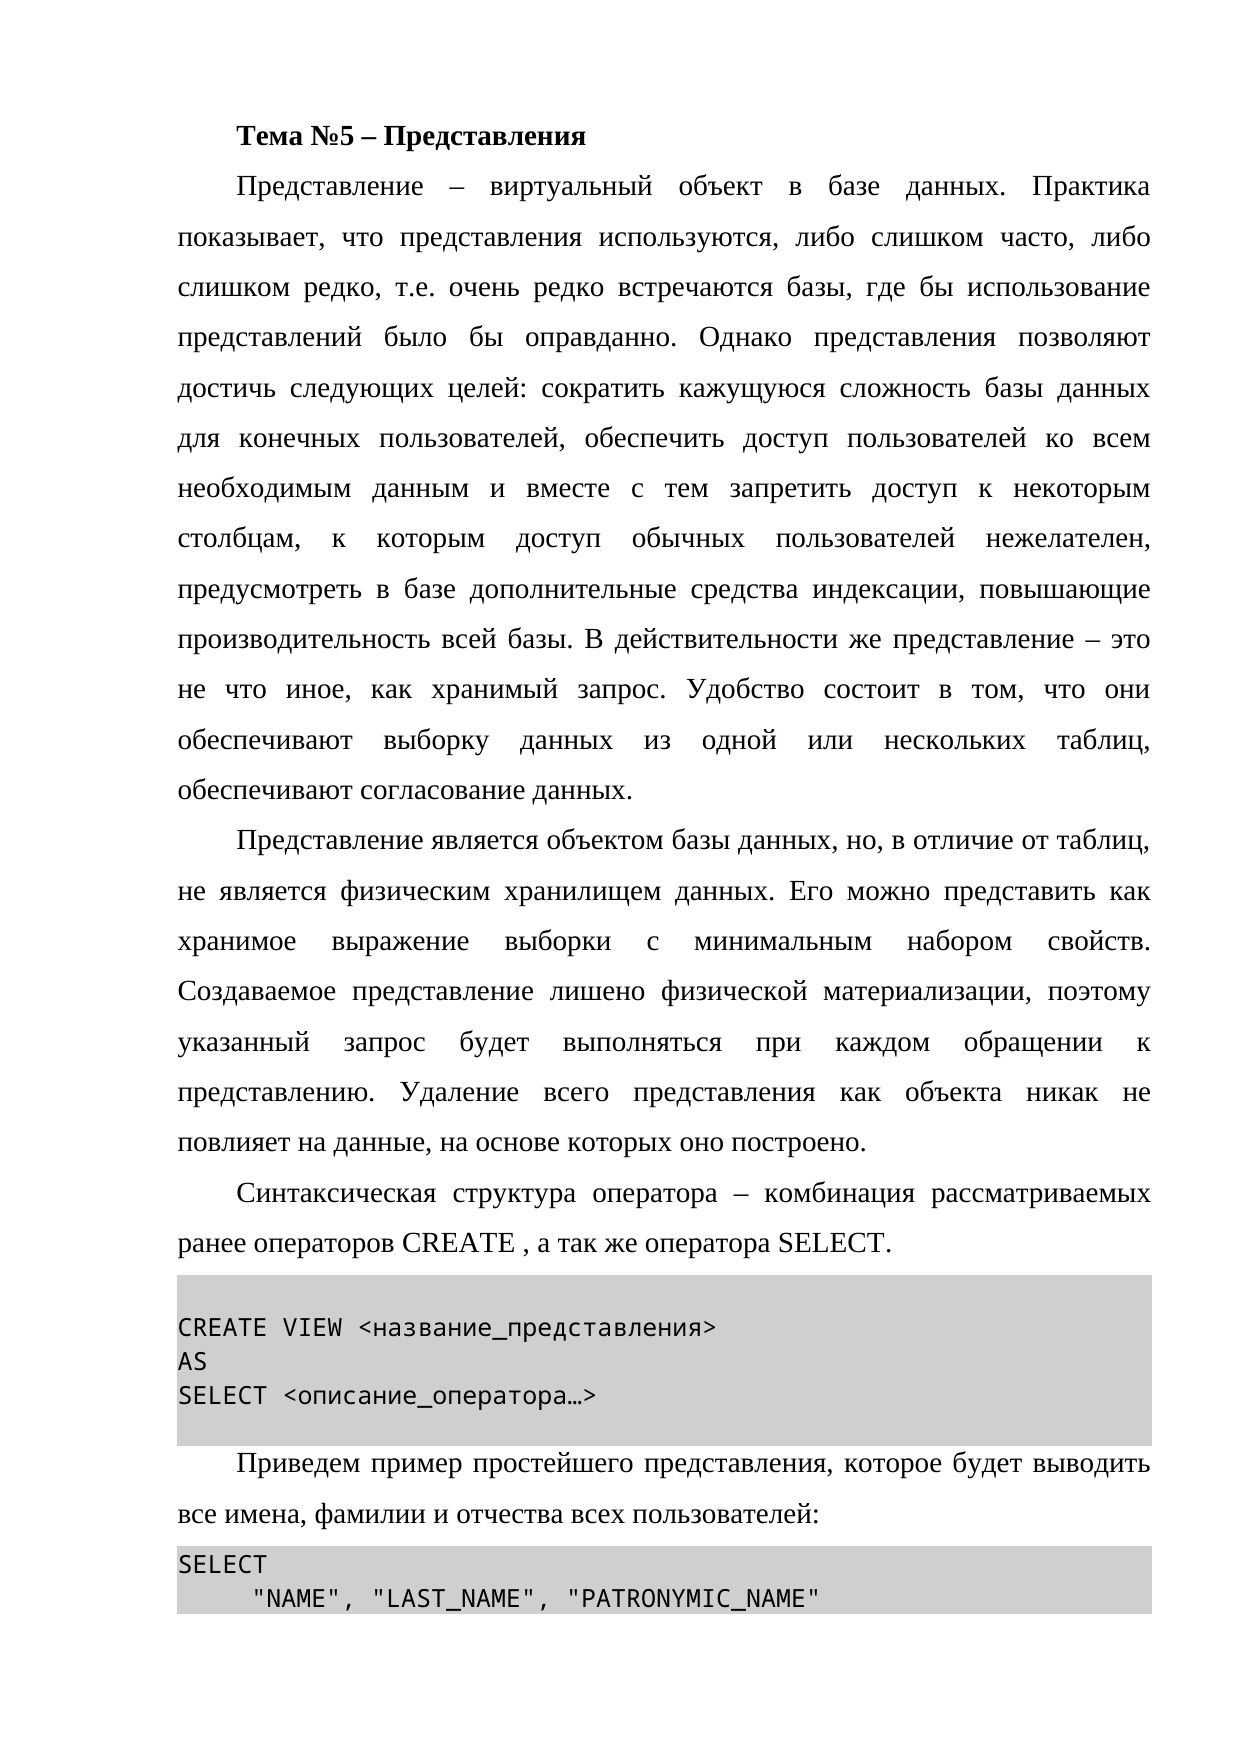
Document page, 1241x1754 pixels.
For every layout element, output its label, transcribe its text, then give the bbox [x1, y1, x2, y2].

text SELECT [177, 1546, 1152, 1580]
text SELECT <описание_оператора…> [177, 1377, 1152, 1412]
text CREATE VIEW <название_представления> [177, 1309, 1152, 1343]
text AS [177, 1343, 1152, 1377]
text Тема №5 – Представления [177, 118, 1152, 152]
text "NAME", "LAST_NAME", "PATRONYMIC_NAME" [177, 1580, 1152, 1614]
text Приведем пример простейшего представления, которое будет выводить все имена, фамилии и отчества всех пользователей: [177, 1446, 1152, 1529]
text Синтаксическая структура оператора – комбинация рассматриваемых ранее операторов CREATE , а так же оператора SELECT. [177, 1175, 1152, 1258]
text Представление является объектом базы данных, но, в отличие от таблиц, не является физическим хранилищем данных. Его можно представить как хранимое выражение выборки с минимальным набором свойств. Создаваемое представление лишено физической материализации, поэтому указанный запрос будет выполняться при каждом обращении к представлению. Удаление всего представления как объекта никак не повлияет на данные, на основе которых оно построено. [177, 822, 1152, 1158]
text Представление – виртуальный объект в базе данных. Практика показывает, что представления используются, либо слишком часто, либо слишком редко, т.е. очень редко встречаются базы, где бы использование представлений было бы оправданно. Однако представления позволяют достичь следующих целей: сократить кажущуюся сложность базы данных для конечных пользователей, обеспечить доступ пользователей ко всем необходимым данным и вместе с тем запретить доступ к некоторым столбцам, к которым доступ обычных пользователей нежелателен, предусмотреть в базе дополнительные средства индексации, повышающие производительность всей базы. В действительности же представление – это не что иное, как хранимый запрос. Удобство состоит в том, что они обеспечивают выборку данных из одной или нескольких таблиц, обеспечивают согласование данных. [177, 168, 1152, 806]
